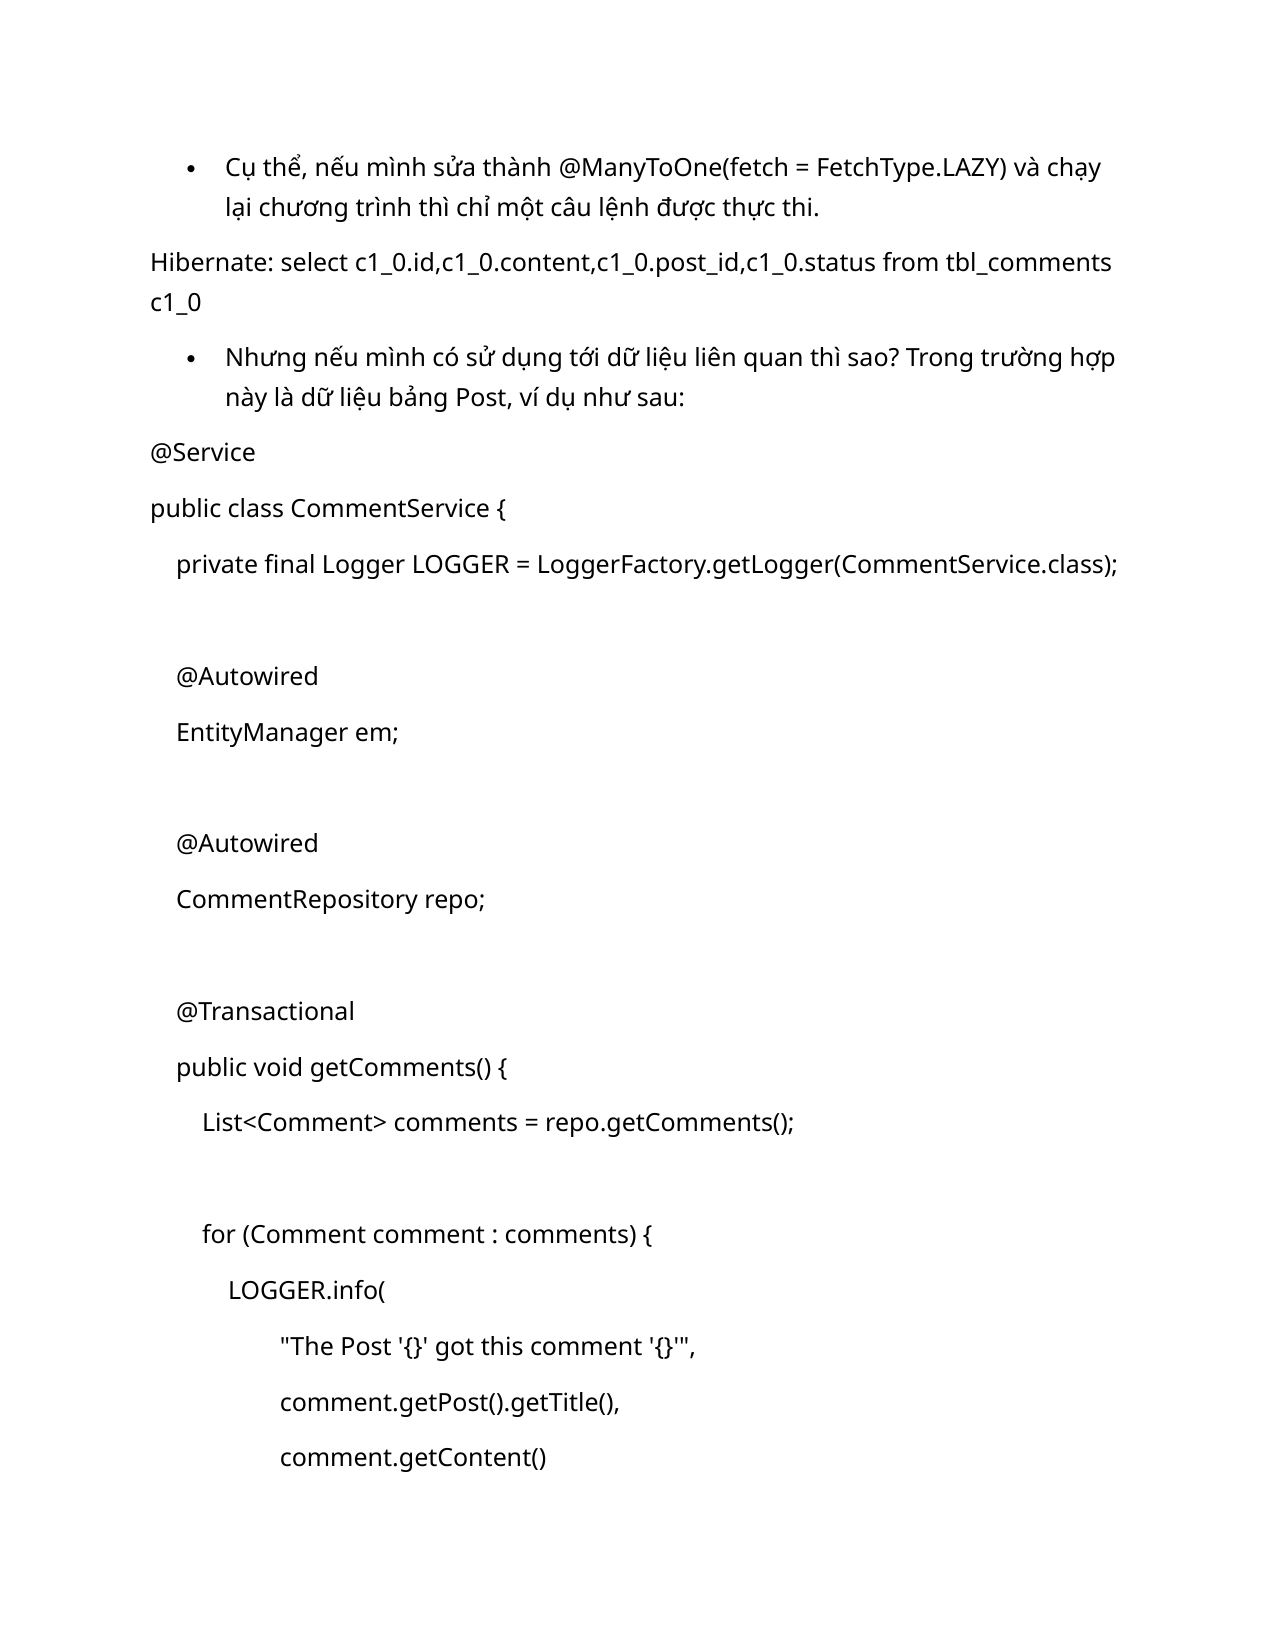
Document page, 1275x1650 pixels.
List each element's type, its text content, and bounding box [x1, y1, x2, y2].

text @Autowired [150, 658, 1125, 692]
list Cụ thể, nếu mình sửa thành @ManyToOne(fetch = FetchType.LAZY) và chạy lại chương trình thì chỉ một câu lệnh được thực thi. [187, 150, 1125, 223]
text public class CommentService { [150, 491, 1125, 525]
text List<Comment> comments = repo.getComments(); [150, 1105, 1125, 1139]
text Hibernate: select c1_0.id,c1_0.content,c1_0.post_id,c1_0.status from tbl_comments c1_0 [150, 245, 1125, 318]
text comment.getPost().getTitle(), [150, 1384, 1125, 1418]
text @Service [150, 435, 1125, 469]
text @Autowired [150, 826, 1125, 860]
text "The Post '{}' got this comment '{}'", [150, 1328, 1125, 1362]
text EntityManager em; [150, 714, 1125, 748]
list Nhưng nếu mình có sử dụng tới dữ liệu liên quan thì sao? Trong trường hợp này là dữ liệu bảng Post, ví dụ như sau: [187, 340, 1125, 413]
text CommentRepository repo; [150, 882, 1125, 916]
text private final Logger LOGGER = LoggerFactory.getLogger(CommentService.class); [150, 547, 1125, 581]
text LOGGER.info( [150, 1272, 1125, 1307]
text public void getComments() { [150, 1049, 1125, 1083]
text for (Comment comment : comments) { [150, 1217, 1125, 1251]
text @Transactional [150, 993, 1125, 1027]
text comment.getContent() [150, 1440, 1125, 1474]
